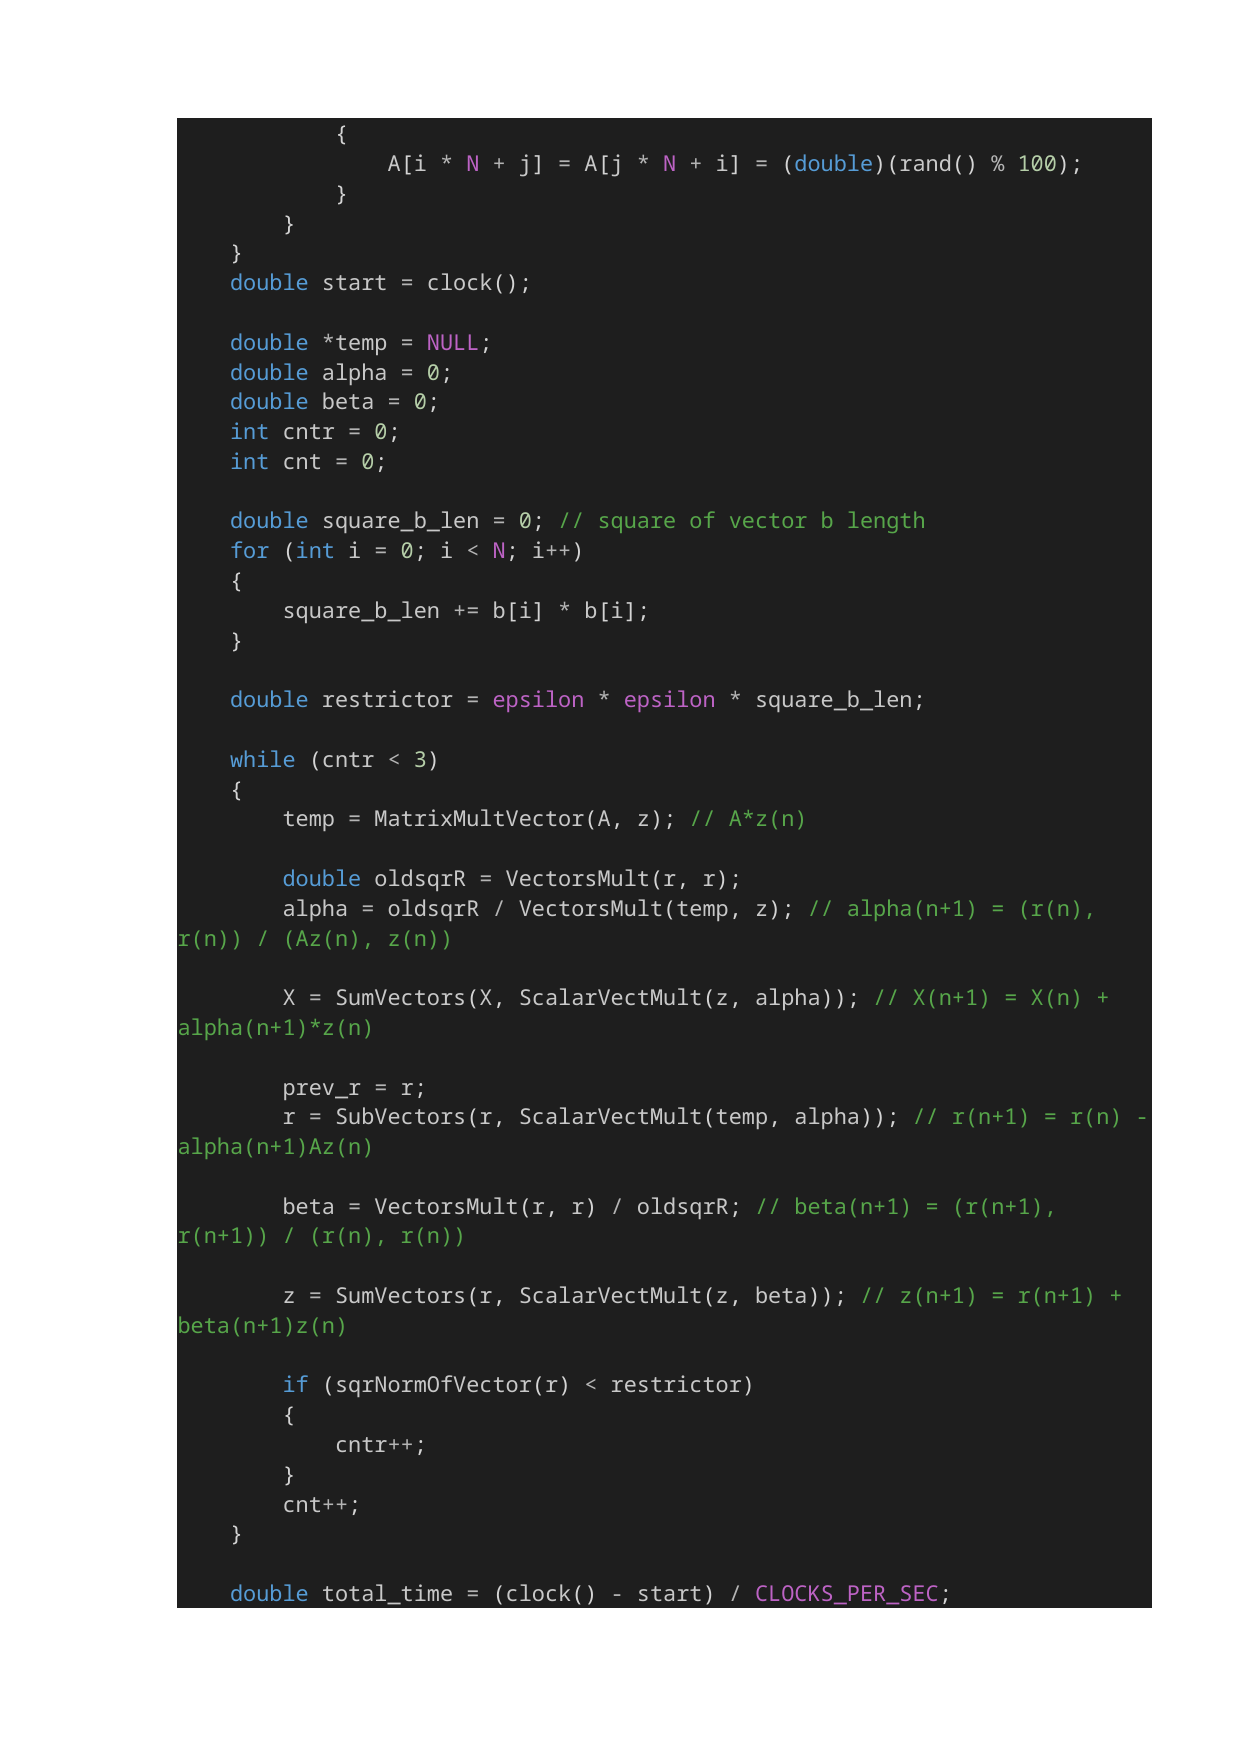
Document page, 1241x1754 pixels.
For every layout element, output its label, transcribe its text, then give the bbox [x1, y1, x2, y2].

text } [177, 1459, 1152, 1488]
text int cnt = 0; [177, 446, 1152, 476]
text double start = clock(); [177, 267, 1152, 297]
text alpha = oldsqrR / VectorsMult(temp, z); // alpha(n+1) = (r(n), r(n)) / (Az(n), z(n)) [177, 893, 1152, 952]
text } [177, 624, 1152, 654]
text { [177, 565, 1152, 595]
text int cntr = 0; [177, 416, 1152, 446]
text z = SumVectors(r, ScalarVectMult(z, beta)); // z(n+1) = r(n+1) + beta(n+1)z(n) [177, 1280, 1152, 1339]
text } [177, 1518, 1152, 1548]
text double oldsqrR = VectorsMult(r, r); [177, 863, 1152, 893]
text double total_time = (clock() - start) / CLOCKS_PER_SEC; [177, 1578, 1152, 1608]
text } [177, 178, 1152, 207]
text X = SumVectors(X, ScalarVectMult(z, alpha)); // X(n+1) = X(n) + alpha(n+1)*z(n) [177, 982, 1152, 1042]
text double square_b_len = 0; // square of vector b length [177, 505, 1152, 535]
text double *temp = NULL; [177, 327, 1152, 356]
text double alpha = 0; [177, 356, 1152, 386]
text } [177, 207, 1152, 237]
text r = SubVectors(r, ScalarVectMult(temp, alpha)); // r(n+1) = r(n) - alpha(n+1)Az(n) [177, 1101, 1152, 1161]
text for (int i = 0; i < N; i++) [177, 535, 1152, 565]
text } [177, 237, 1152, 267]
text { [177, 1399, 1152, 1429]
text double beta = 0; [177, 386, 1152, 416]
text { [177, 118, 1152, 148]
text if (sqrNormOfVector(r) < restrictor) [177, 1369, 1152, 1399]
text cntr++; [177, 1429, 1152, 1459]
text double restrictor = epsilon * epsilon * square_b_len; [177, 684, 1152, 714]
text square_b_len += b[i] * b[i]; [177, 595, 1152, 624]
text A[i * N + j] = A[j * N + i] = (double)(rand() % 100); [177, 148, 1152, 178]
text cnt++; [177, 1488, 1152, 1518]
text while (cntr < 3) [177, 744, 1152, 773]
text { [177, 773, 1152, 803]
text beta = VectorsMult(r, r) / oldsqrR; // beta(n+1) = (r(n+1), r(n+1)) / (r(n), r(n)) [177, 1191, 1152, 1250]
text temp = MatrixMultVector(A, z); // A*z(n) [177, 803, 1152, 833]
text prev_r = r; [177, 1071, 1152, 1101]
